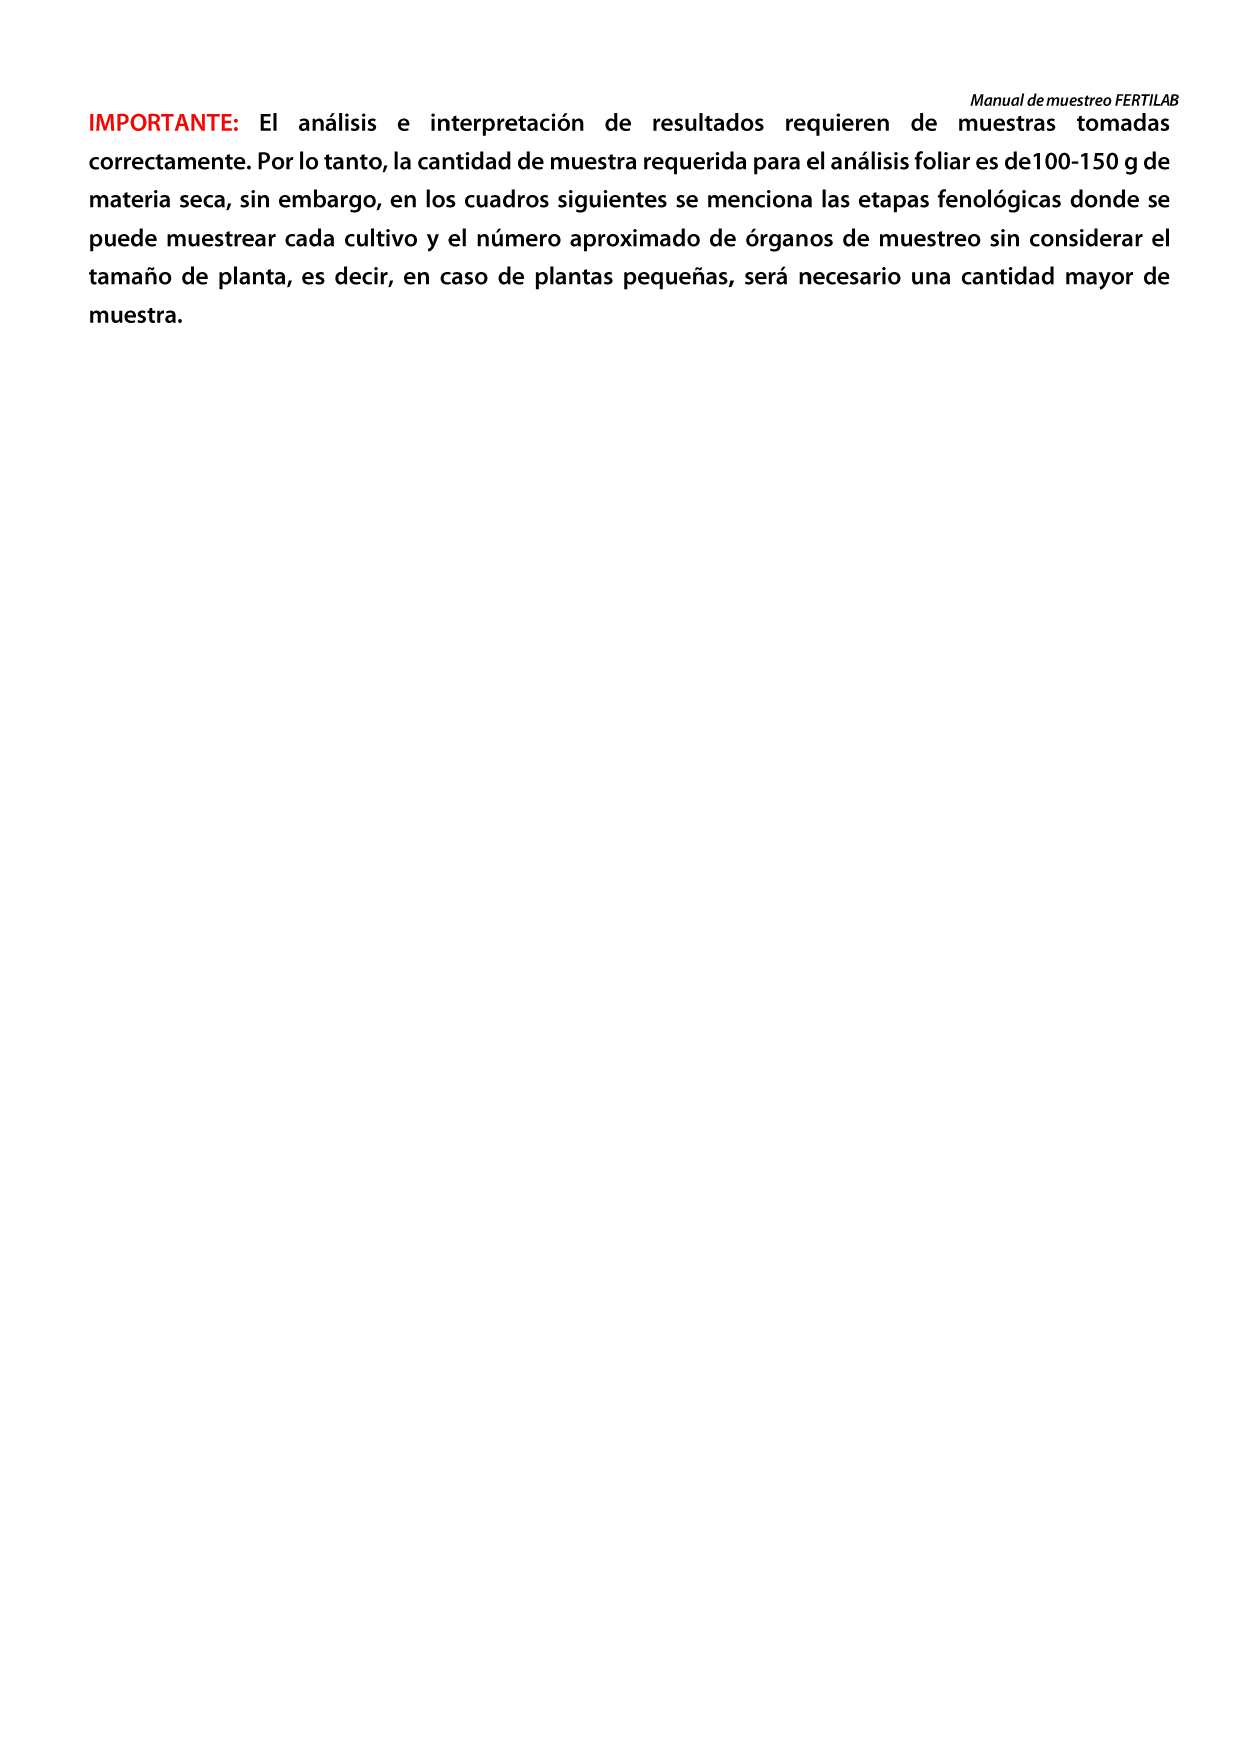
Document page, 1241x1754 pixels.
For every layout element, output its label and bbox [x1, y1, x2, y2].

picture [970, 89, 1188, 110]
picture [88, 112, 1170, 323]
